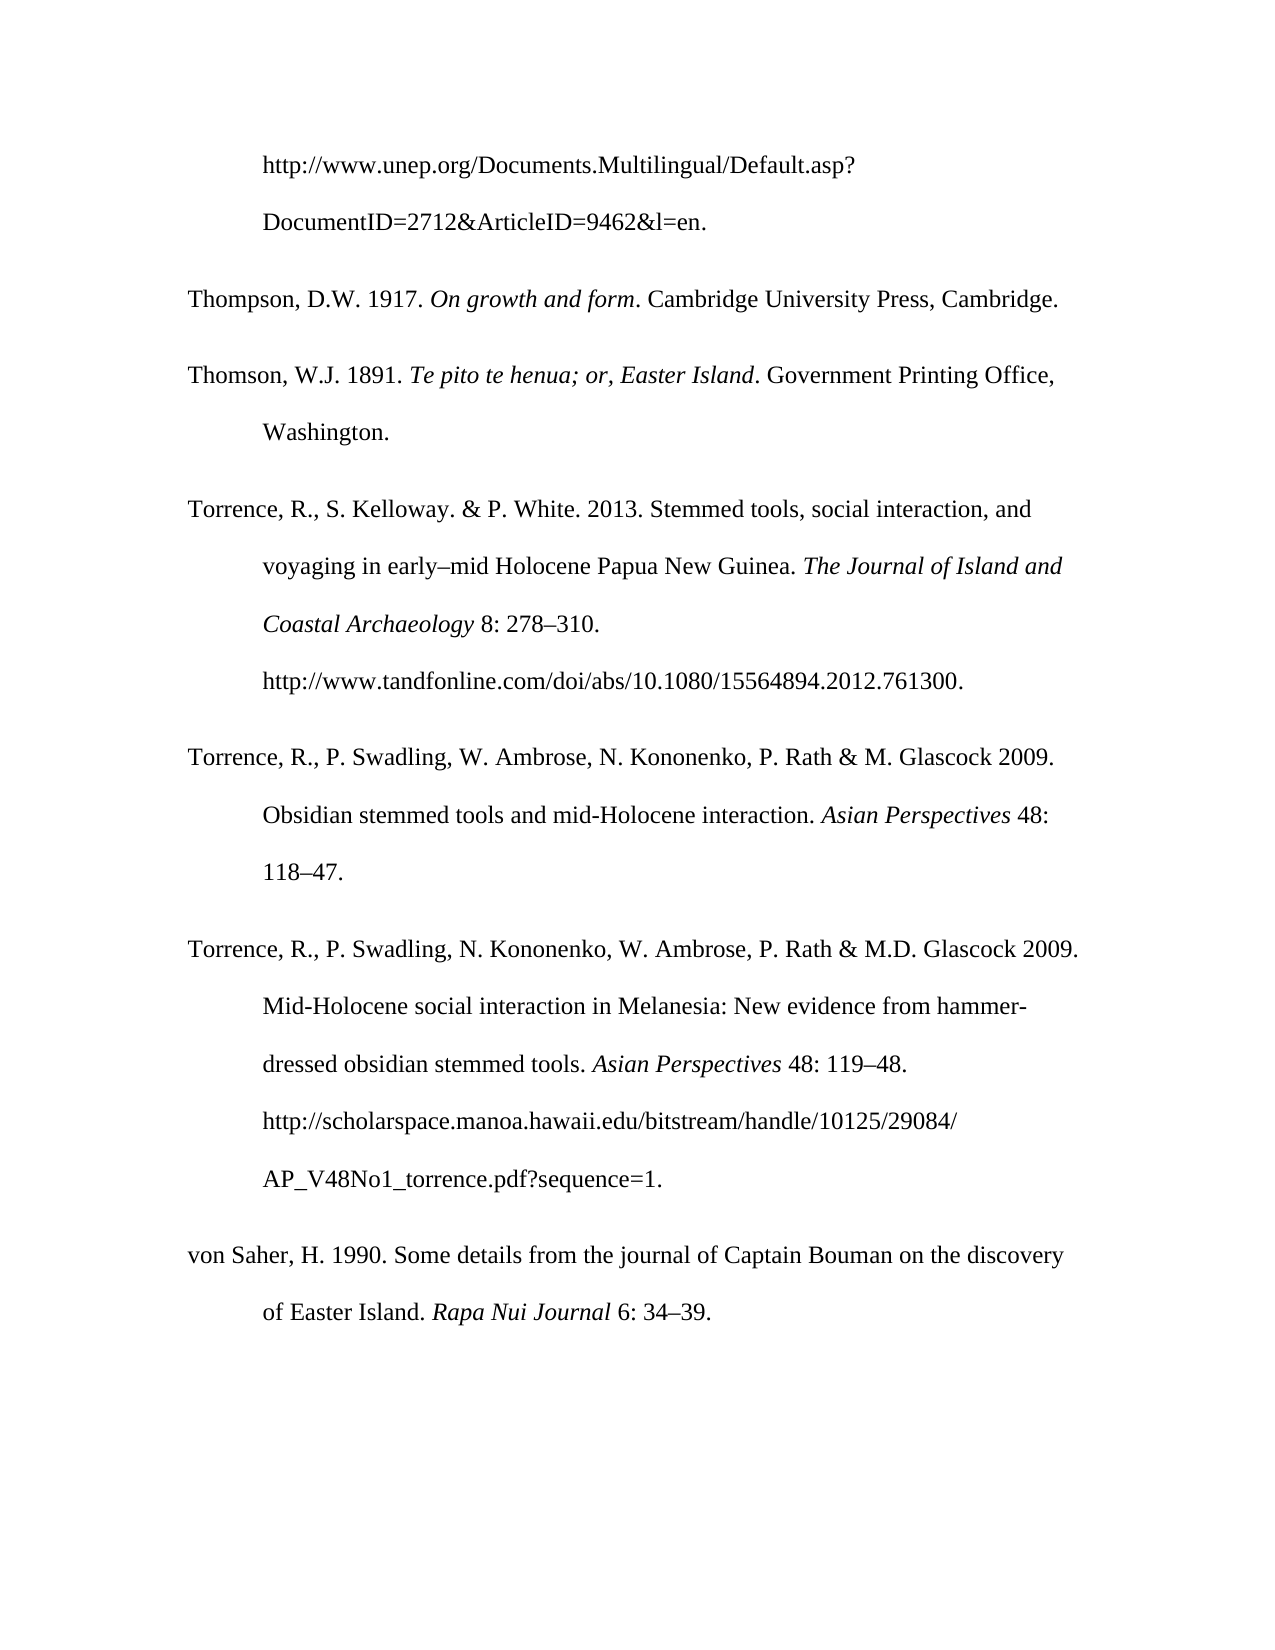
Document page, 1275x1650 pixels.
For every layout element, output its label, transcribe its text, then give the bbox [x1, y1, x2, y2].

text Torrence, R., P. Swadling, N. Kononenko, W. Ambrose, P. Rath & M.D. Glascock 2009. Mid-Holocene social interaction in Melanesia: New evidence from hammer-dressed obsidian stemmed tools. Asian Perspectives 48: 119–48. http://scholarspace.manoa.hawaii.edu/bitstream/handle/10125/29084/AP_V48No1_torrence.pdf?sequence=1. [187, 934, 1087, 1192]
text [187, 150, 1087, 236]
text von Saher, H. 1990. Some details from the journal of Captain Bouman on the discovery of Easter Island. Rapa Nui Journal 6: 34–39. [187, 1240, 1087, 1326]
text Torrence, R., S. Kelloway. & P. White. 2013. Stemmed tools, social interaction, and voyaging in early–mid Holocene Papua New Guinea. The Journal of Island and Coastal Archaeology 8: 278–310. http://www.tandfonline.com/doi/abs/10.1080/15564894.2012.761300. [187, 494, 1087, 695]
text Thompson, D.W. 1917. On growth and form. Cambridge University Press, Cambridge. [187, 284, 1087, 312]
text Thomson, W.J. 1891. Te pito te henua; or, Easter Island. Government Printing Office, Washington. [187, 360, 1087, 446]
text Torrence, R., P. Swadling, W. Ambrose, N. Kononenko, P. Rath & M. Glascock 2009. Obsidian stemmed tools and mid-Holocene interaction. Asian Perspectives 48: 118–47. [187, 742, 1087, 886]
